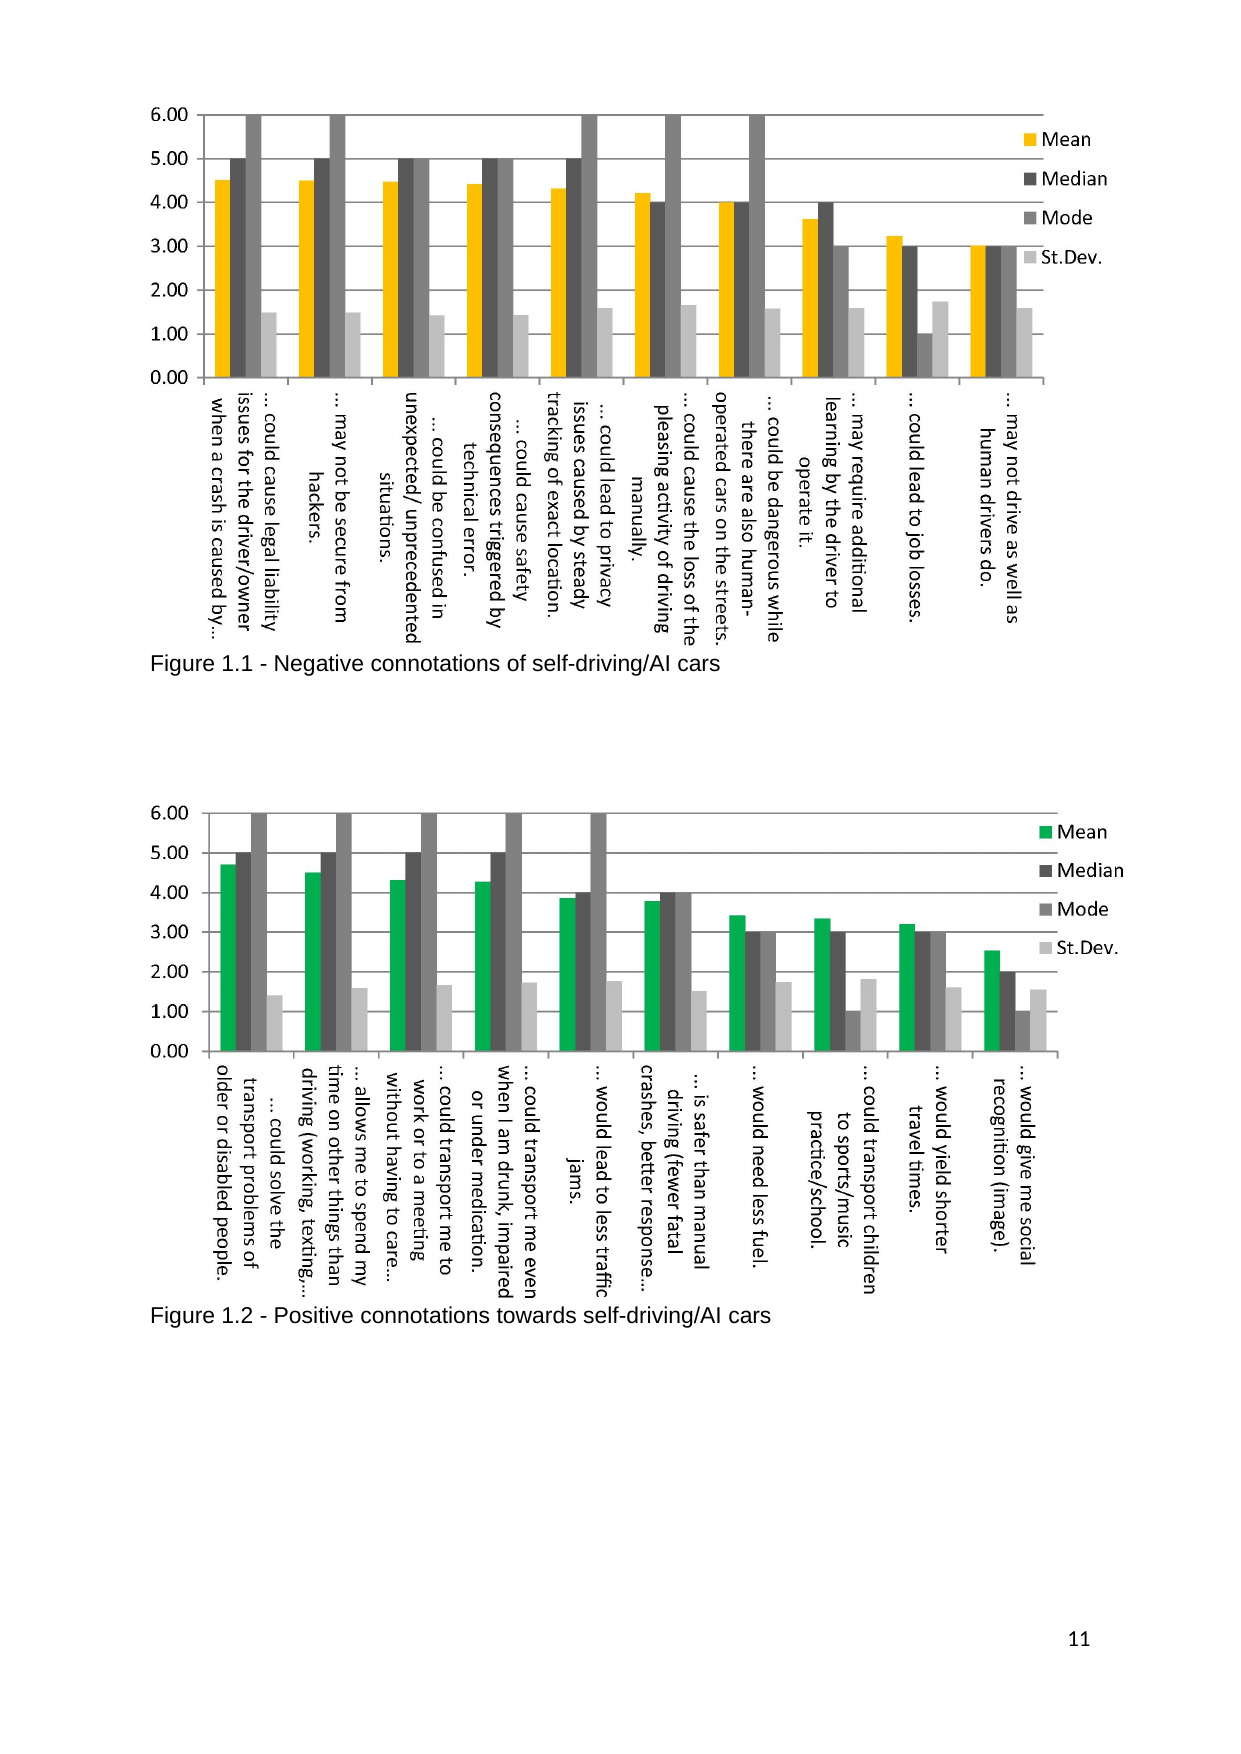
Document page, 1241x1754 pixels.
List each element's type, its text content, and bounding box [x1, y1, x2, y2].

text Figure 1.2 - Positive connotations towards self-driving/AI cars [150, 1299, 1090, 1328]
picture [150, 103, 1108, 646]
picture [150, 802, 1124, 1299]
text Figure 1.1 - Negative connotations of self-driving/AI cars [150, 646, 1090, 676]
